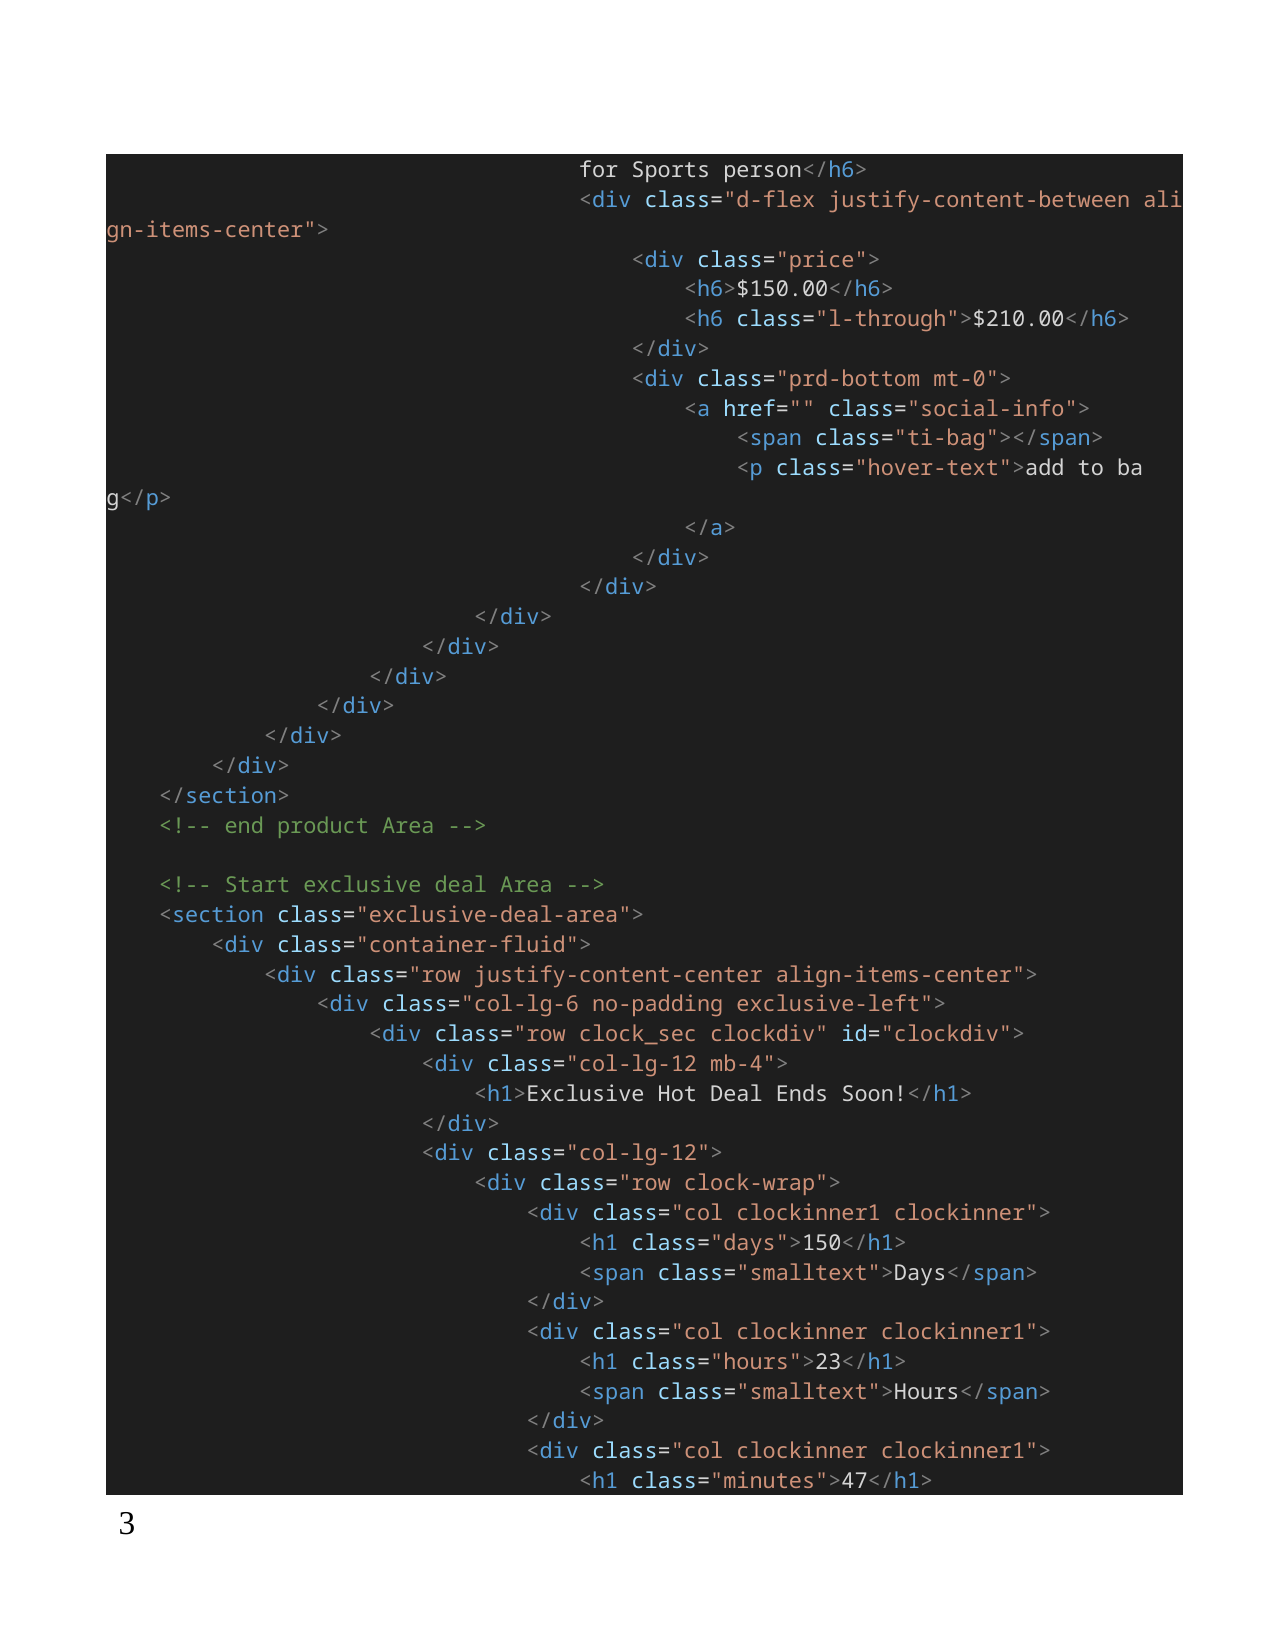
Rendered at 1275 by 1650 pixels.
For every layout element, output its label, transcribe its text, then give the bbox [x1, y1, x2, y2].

text </div> [106, 720, 1183, 750]
text <a href="" class="social-info"> [106, 392, 1183, 422]
text </div> [106, 601, 1183, 631]
text <h1 class="days">150</h1> [106, 1227, 1183, 1256]
text <div class="col-lg-6 no-padding exclusive-left"> [106, 988, 1183, 1018]
text <div class="col clockinner1 clockinner"> [106, 1197, 1183, 1227]
text <h6 class="l-through">$210.00</h6> [106, 303, 1183, 333]
text <div class="d-flex justify-content-between align-items-center"> [106, 184, 1183, 243]
text <div class="row clock-wrap"> [106, 1167, 1183, 1197]
text <div class="prd-bottom mt-0"> [106, 363, 1183, 392]
text for Sports person</h6> [106, 154, 1183, 184]
text <div class="col-lg-12"> [106, 1137, 1183, 1167]
text <div class="row justify-content-center align-items-center"> [106, 958, 1183, 988]
text </a> [106, 512, 1183, 541]
text </section> [106, 780, 1183, 809]
text <section class="exclusive-deal-area"> [106, 899, 1183, 929]
text <div class="container-fluid"> [106, 929, 1183, 958]
text </div> [106, 1405, 1183, 1435]
text <!-- end product Area --> [106, 809, 1183, 839]
text <div class="row clock_sec clockdiv" id="clockdiv"> [106, 1018, 1183, 1048]
text <span class="smalltext">Hours</span> [106, 1376, 1183, 1405]
text </div> [106, 541, 1183, 571]
text </div> [106, 333, 1183, 363]
text </div> [106, 690, 1183, 720]
text <span class="smalltext">Days</span> [106, 1256, 1183, 1286]
text </div> [106, 571, 1183, 601]
text <span class="ti-bag"></span> [106, 422, 1183, 452]
text <div class="price"> [106, 243, 1183, 273]
text </div> [106, 750, 1183, 780]
text <p class="hover-text">add to bag</p> [106, 452, 1183, 512]
text </div> [106, 1107, 1183, 1137]
text </div> [106, 631, 1183, 661]
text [106, 1435, 1183, 1465]
text <h1 class="hours">23</h1> [106, 1346, 1183, 1376]
text <div class="col-lg-12 mb-4"> [106, 1048, 1183, 1078]
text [106, 1316, 1183, 1346]
text <h6>$150.00</h6> [106, 273, 1183, 303]
text </div> [106, 661, 1183, 690]
text </div> [106, 1286, 1183, 1316]
text <!-- Start exclusive deal Area --> [106, 869, 1183, 899]
text <h1 class="minutes">47</h1> [106, 1465, 1183, 1495]
text <h1>Exclusive Hot Deal Ends Soon!</h1> [106, 1078, 1183, 1107]
